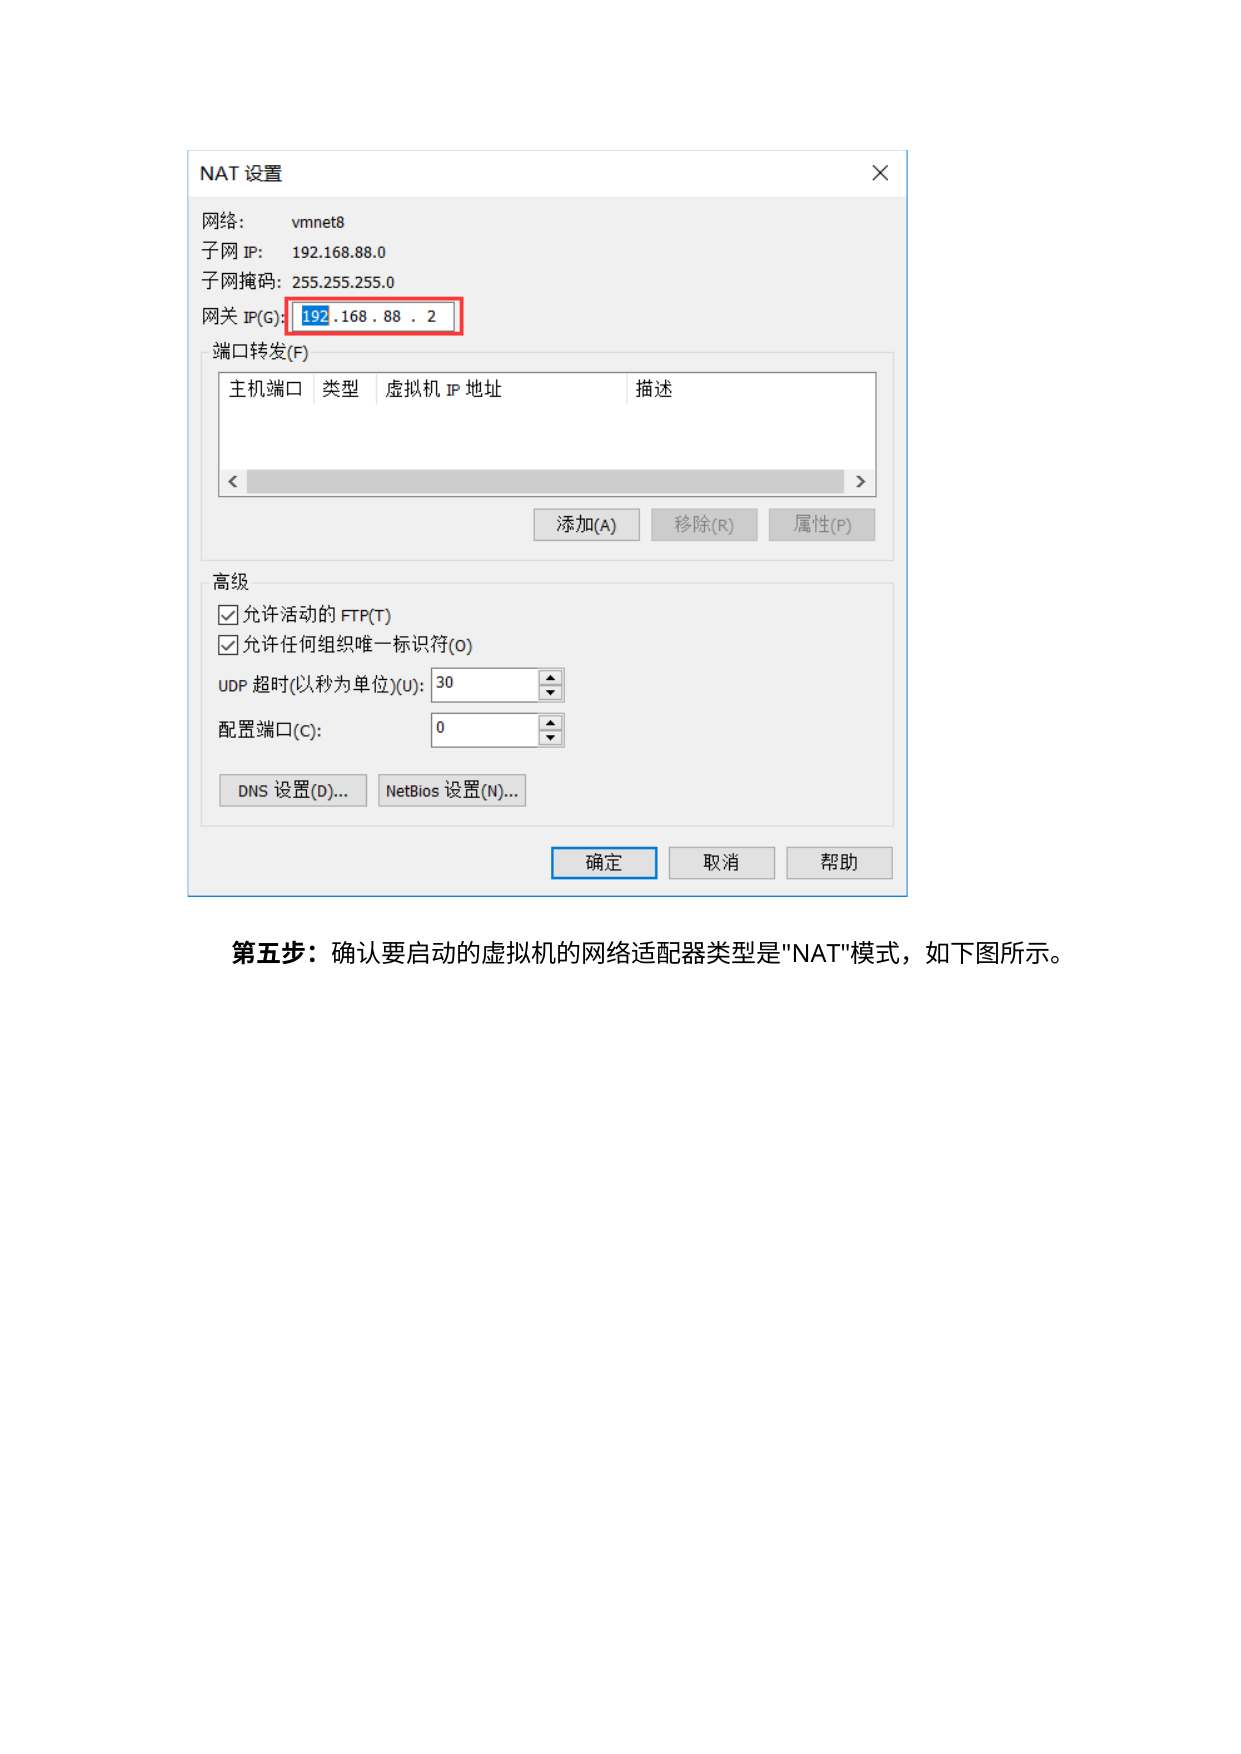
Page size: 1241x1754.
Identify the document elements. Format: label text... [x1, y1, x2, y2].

text 第五步：确认要启动的虚拟机的网络适配器类型是"NAT"模式，如下图所示。 [187, 926, 1053, 971]
picture [187, 150, 908, 897]
